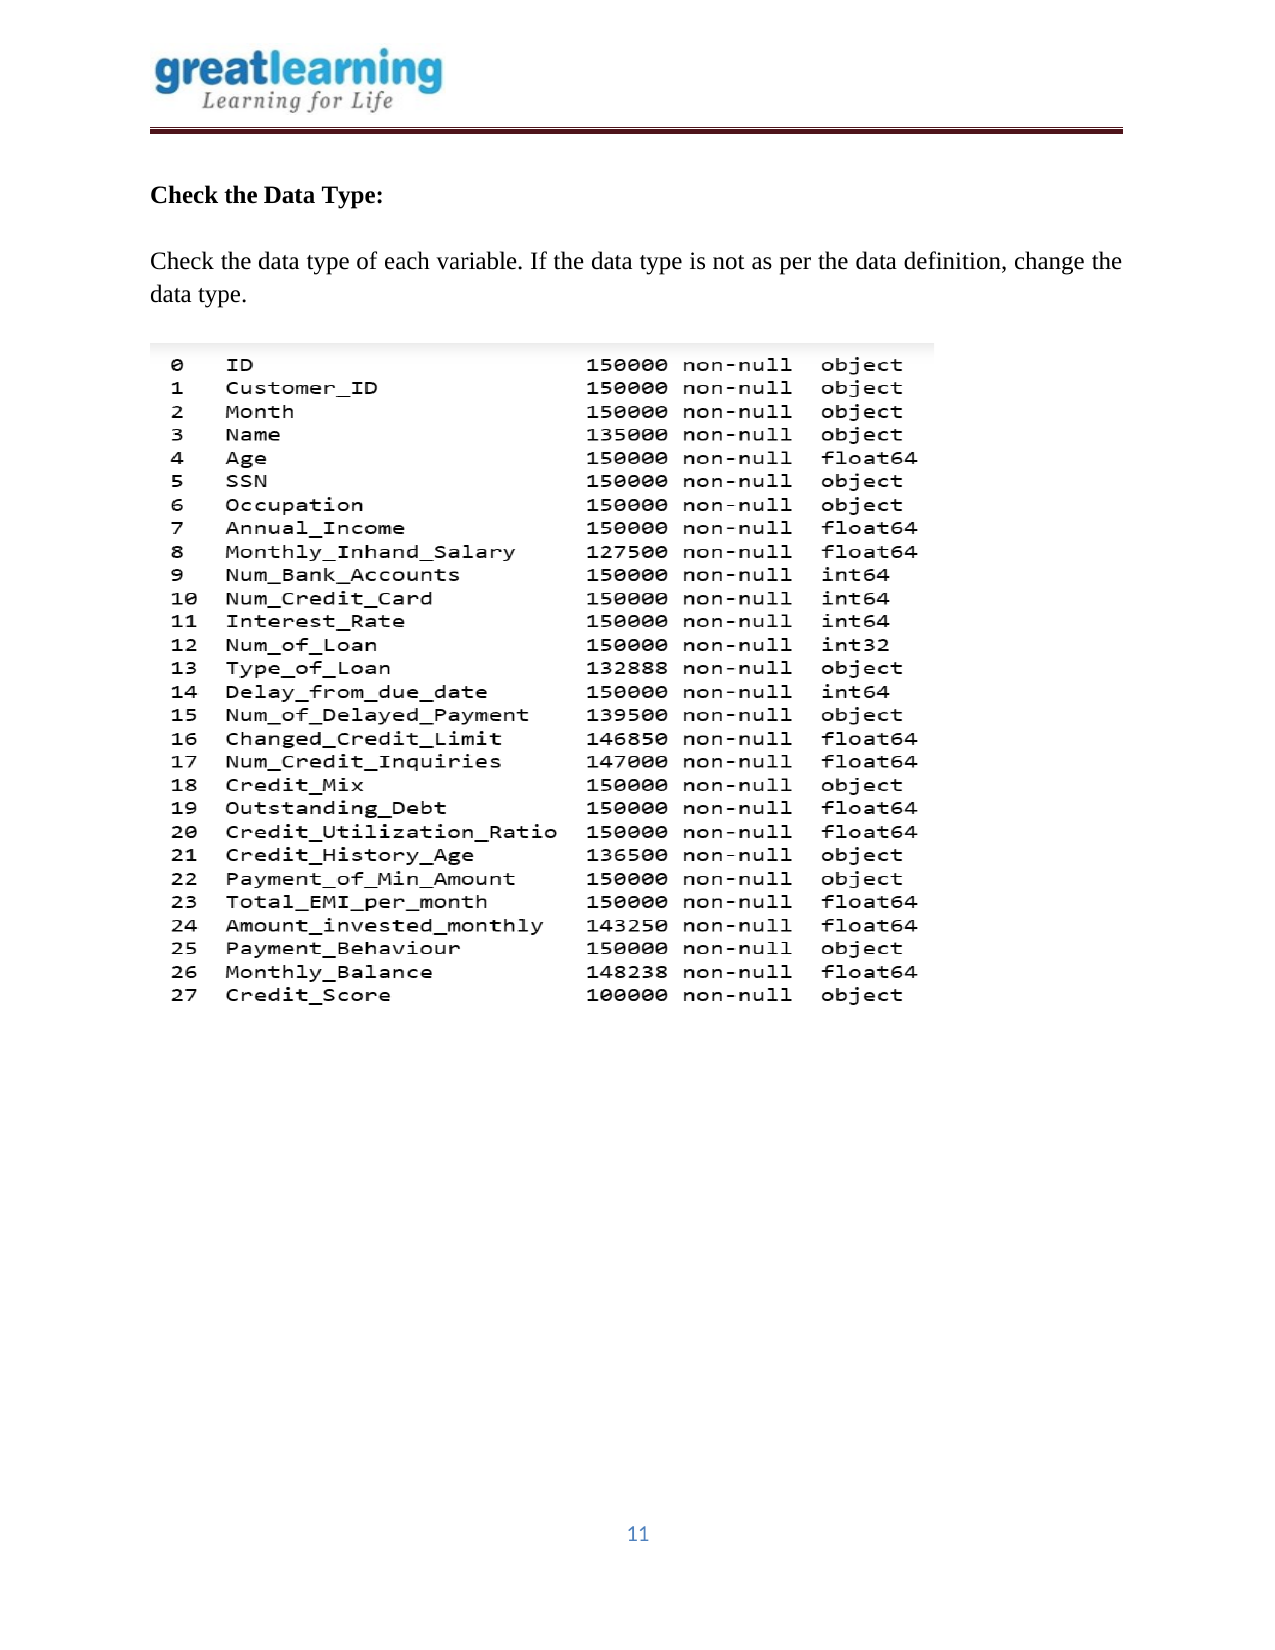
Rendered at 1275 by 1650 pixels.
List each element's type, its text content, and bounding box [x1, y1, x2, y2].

text Check the data type of each variable. If the data type is not as per the data definition, change the data type. [150, 275, 1125, 308]
text Check the Data Type: [150, 180, 1125, 209]
picture [150, 342, 935, 1008]
picture [150, 43, 446, 115]
